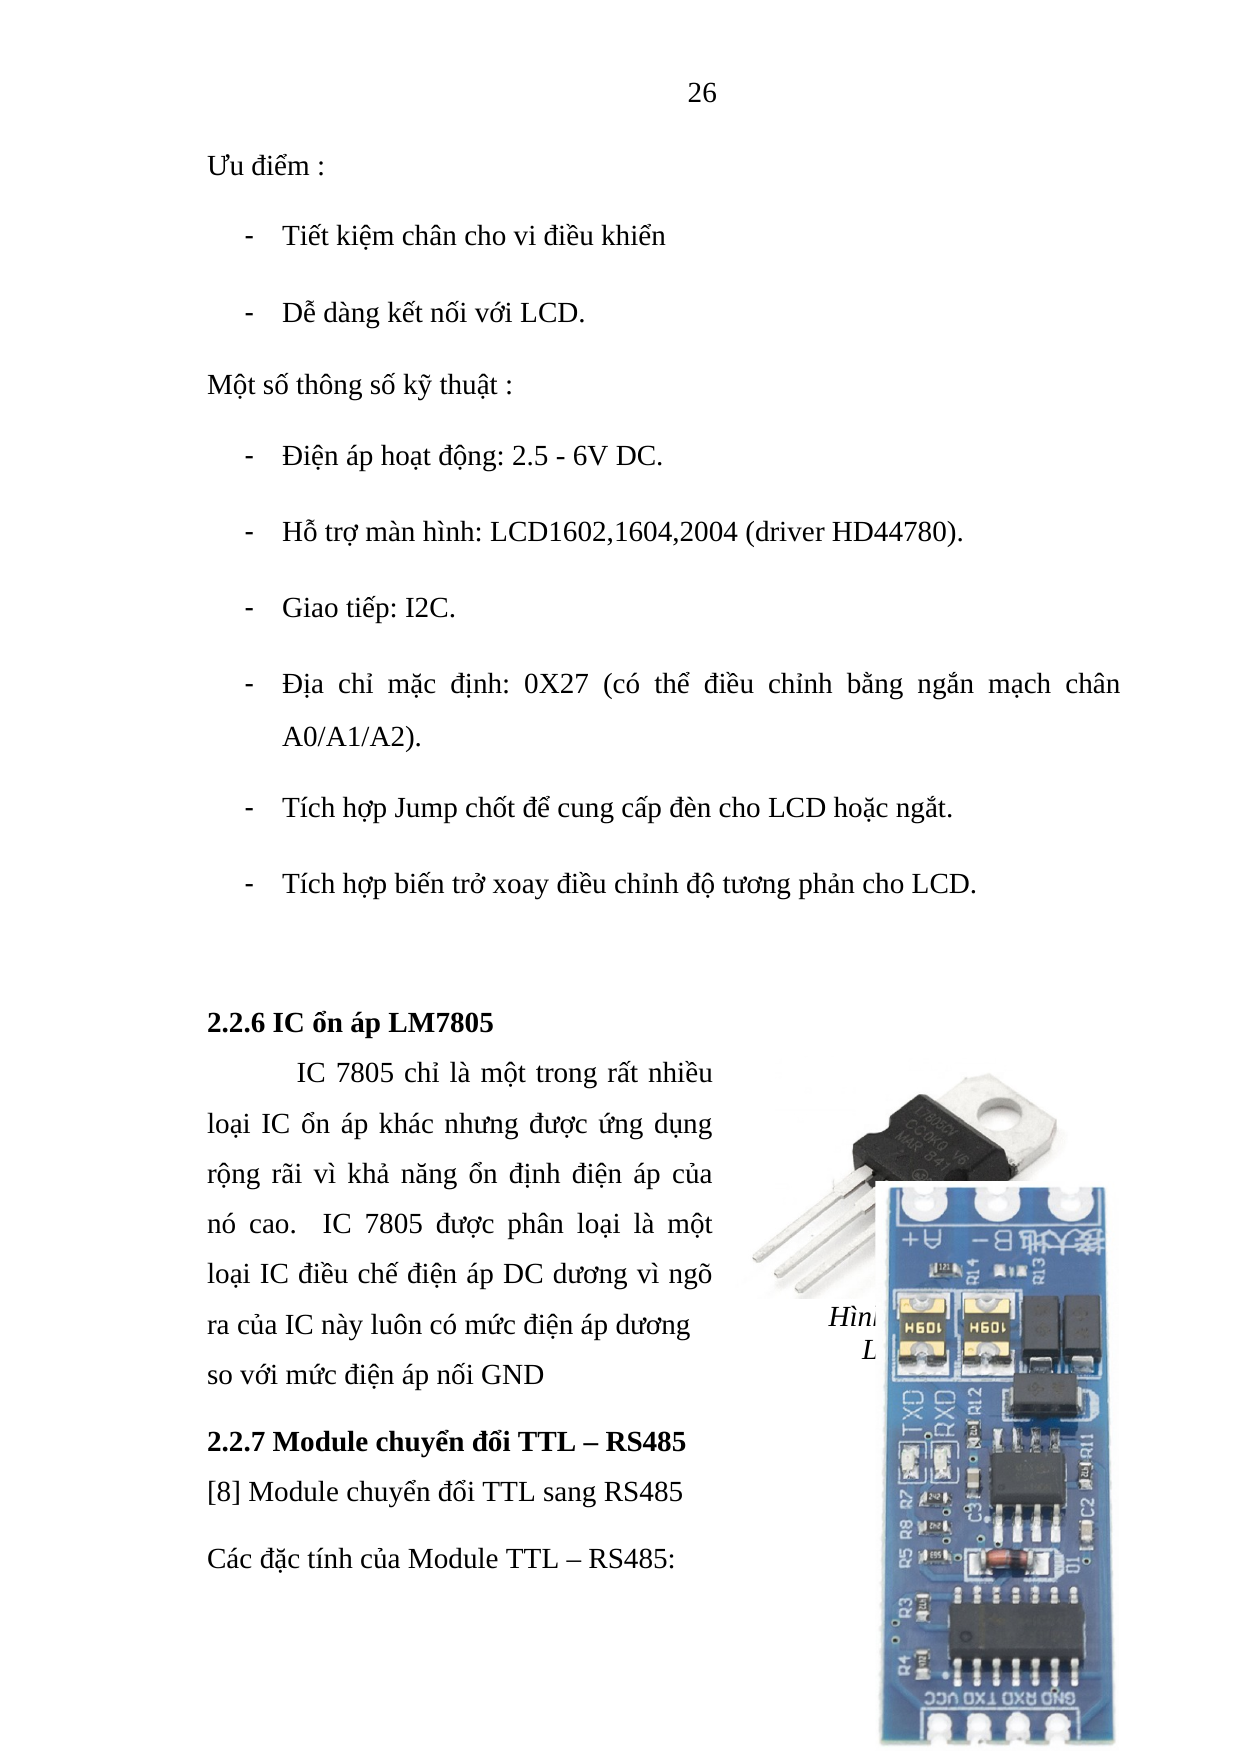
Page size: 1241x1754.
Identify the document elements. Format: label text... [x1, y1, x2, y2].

list Giao tiếp: I2C. [244, 586, 1122, 626]
picture [732, 1056, 1119, 1750]
list Điện áp hoạt động: 2.5 - 6V DC. [244, 434, 1122, 474]
text Một số thông số kỹ thuật : [207, 367, 1122, 401]
list Tiết kiệm chân cho vi điều khiển [244, 215, 1122, 254]
list Tích hợp biến trở xoay điều chỉnh độ tương phản cho LCD. [244, 862, 1122, 902]
subtitle IC ổn áp LM7805 [207, 1005, 1122, 1039]
list Địa chỉ mặc định: 0X27 (có thể điều chỉnh bằng ngắn mạch chân A0/A1/A2). [244, 662, 1122, 752]
subtitle Module chuyển đổi TTL – RS485 [207, 1424, 875, 1458]
text [8] Module chuyển đổi TTL sang RS485 [207, 1474, 875, 1508]
list Hỗ trợ màn hình: LCD1602,1604,2004 (driver HD44780). [244, 510, 1122, 550]
text Ưu điểm : [207, 148, 1122, 181]
list Tích hợp Jump chốt để cung cấp đèn cho LCD hoặc ngắt. [244, 786, 1122, 826]
text Các đặc tính của Module TTL – RS485: [207, 1542, 875, 1575]
text IC 7805 chỉ là một trong rất nhiều loại IC ổn áp khác nhưng được ứng dụng rộng rãi vì khả năng ổn định điện áp của nó cao. IC 7805 được phân loại là một loại IC điều chế điện áp DC dương vì ngõ ra của IC này luôn có mức điện áp dương so với mức điện áp nối GND [207, 1055, 1122, 1391]
list Dễ dàng kết nối với LCD. [244, 291, 1122, 331]
